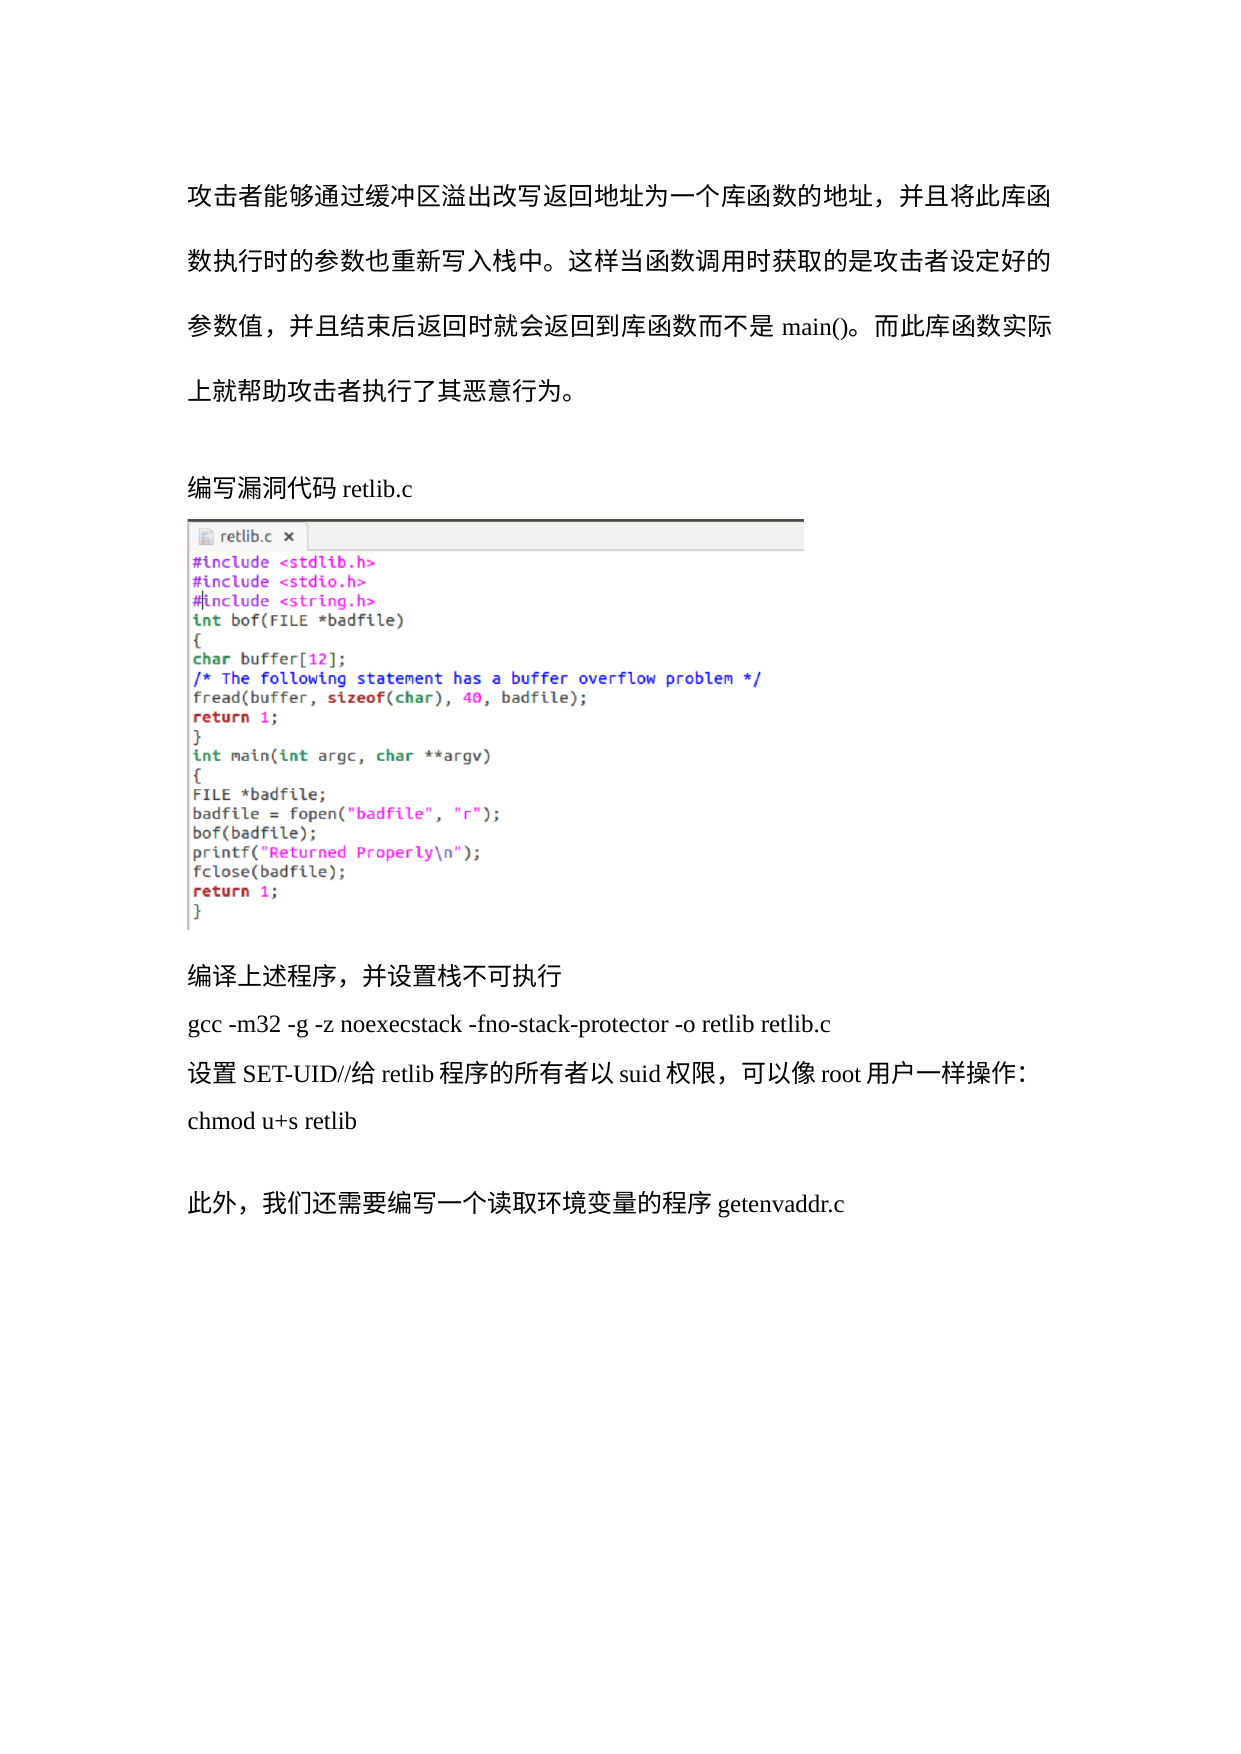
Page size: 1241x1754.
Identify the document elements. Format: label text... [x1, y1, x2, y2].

text 设置SET-UID//给retlib程序的所有者以suid权限，可以像root用户一样操作： [187, 1039, 1053, 1104]
text 攻击者能够通过缓冲区溢出改写返回地址为一个库函数的地址，并且将此库函数执行时的参数也重新写入栈中。这样当函数调用时获取的是攻击者设定好的参数值，并且结束后返回时就会返回到库函数而不是 main()。而此库函数实际上就帮助攻击者执行了其恶意行为。 [187, 162, 1053, 422]
text 此外，我们还需要编写一个读取环境变量的程序getenvaddr.c [187, 1169, 1053, 1234]
picture [187, 519, 804, 930]
text chmod u+s retlib [187, 1104, 1053, 1137]
text 编译上述程序，并设置栈不可执行 [187, 942, 1053, 1007]
text gcc -m32 -g -z noexecstack -fno-stack-protector -o retlib retlib.c [187, 1007, 1053, 1039]
text 编写漏洞代码retlib.c [187, 422, 1053, 519]
